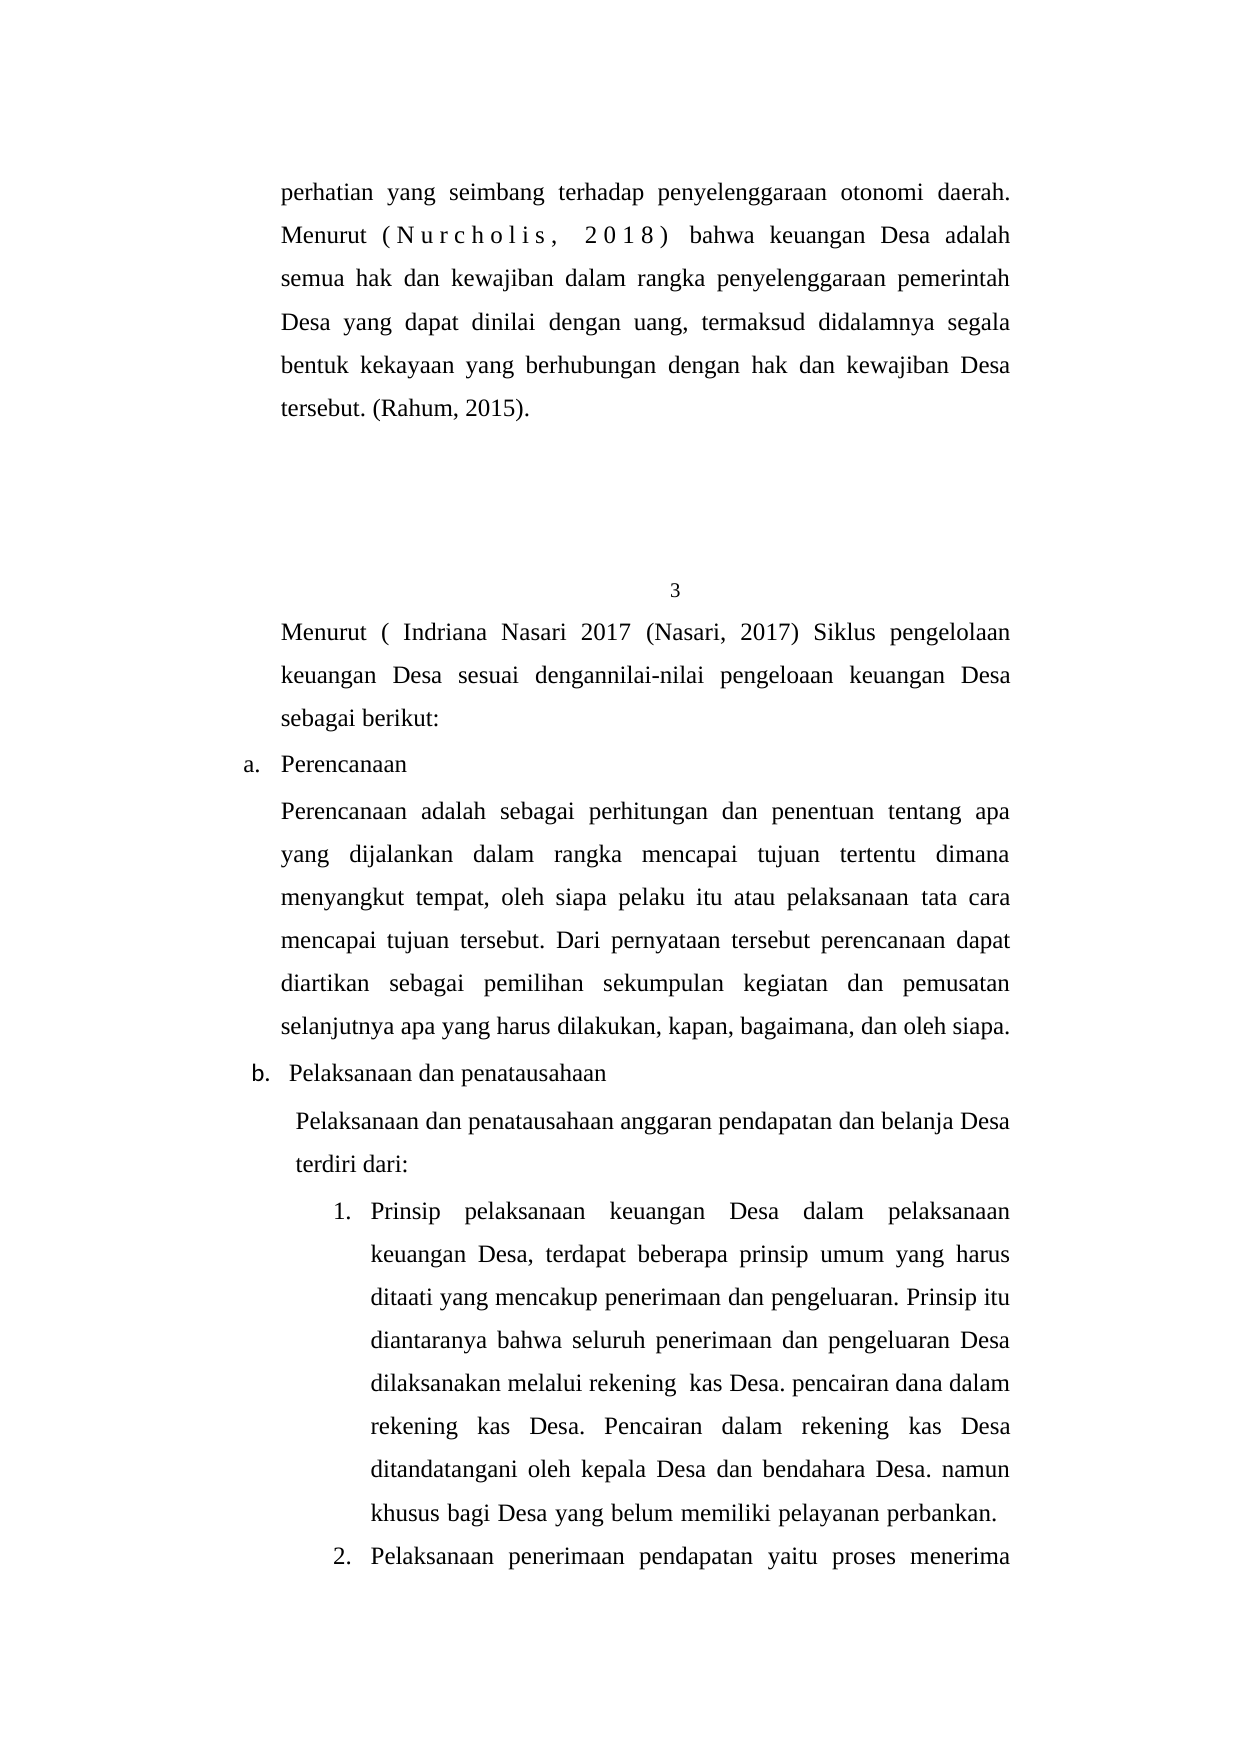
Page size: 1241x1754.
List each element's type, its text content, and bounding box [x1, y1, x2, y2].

list Prinsip pelaksanaan keuangan Desa dalam pelaksanaan keuangan Desa, terdapat beberapa prinsip umum yang harus ditaati yang mencakup penerimaan dan pengeluaran. Prinsip itu diantaranya bahwa seluruh penerimaan dan pengeluaran Desa dilaksanakan melalui rekening kas Desa. pencairan dana dalam rekening kas Desa. Pencairan dalam rekening kas Desa ditandatangani oleh kepala Desa dan bendahara Desa. namun khusus bagi Desa yang belum memiliki pelayanan perbankan. [333, 1196, 1010, 1526]
list Perencanaan [243, 749, 1010, 778]
text 3 [281, 578, 1010, 602]
text Perencanaan adalah sebagai perhitungan dan penentuan tentang apa yang dijalankan dalam rangka mencapai tujuan tertentu dimana menyangkut tempat, oleh siapa pelaku itu atau pelaksanaan tata cara mencapai tujuan tersebut. Dari pernyataan tersebut perencanaan dapat diartikan sebagai pemilihan sekumpulan kegiatan dan pemusatan selanjutnya apa yang harus dilakukan, kapan, bagaimana, dan oleh siapa. [281, 796, 1010, 1040]
text Menurut ( Indriana Nasari 2017 (Nasari, 2017) Siklus pengelolaan keuangan Desa sesuai dengannilai-nilai pengeloaan keuangan Desa sebagai berikut: [281, 617, 1010, 732]
list Pelaksanaan dan penatausahaan [251, 1058, 1010, 1088]
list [333, 1541, 1010, 1569]
text Pelaksanaan dan penatausahaan anggaran pendapatan dan belanja Desa terdiri dari: [295, 1106, 1010, 1178]
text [281, 177, 1010, 422]
